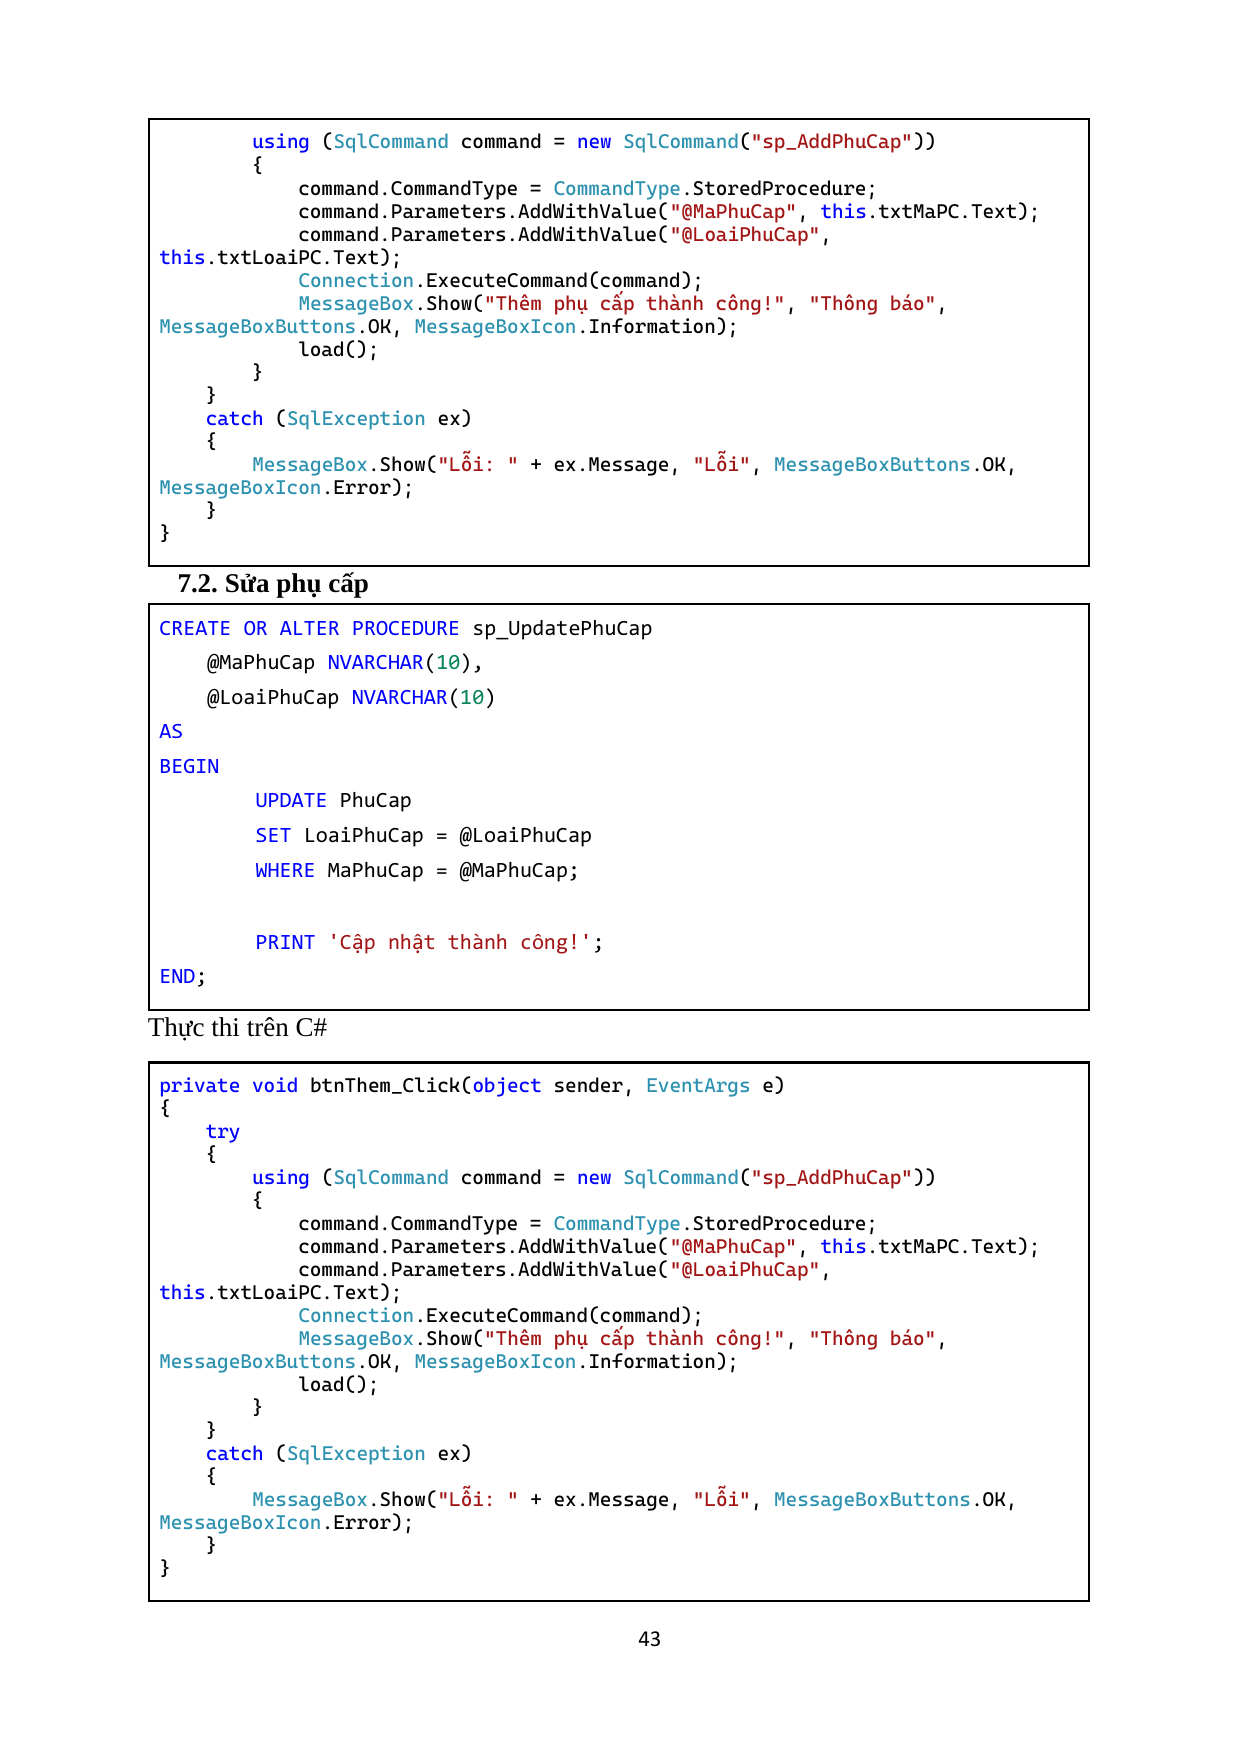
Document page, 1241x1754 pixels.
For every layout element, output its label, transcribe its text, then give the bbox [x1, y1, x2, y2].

text Thực thi trên C# [148, 1011, 1152, 1042]
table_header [150, 120, 1088, 564]
subtitle 7.2. Sửa phụ cấp [148, 567, 1152, 598]
table_header CREATE OR ALTER PROCEDURE sp_UpdatePhuCap @MaPhuCap NVARCHAR(10), @LoaiPhuCap NVARCHAR(10) AS BEGIN UPDATE PhuCap SET LoaiPhuCap = @LoaiPhuCap WHERE MaPhuCap = @MaPhuCap; PRINT 'Cập nhật thành công!'; END; [150, 605, 1088, 1009]
